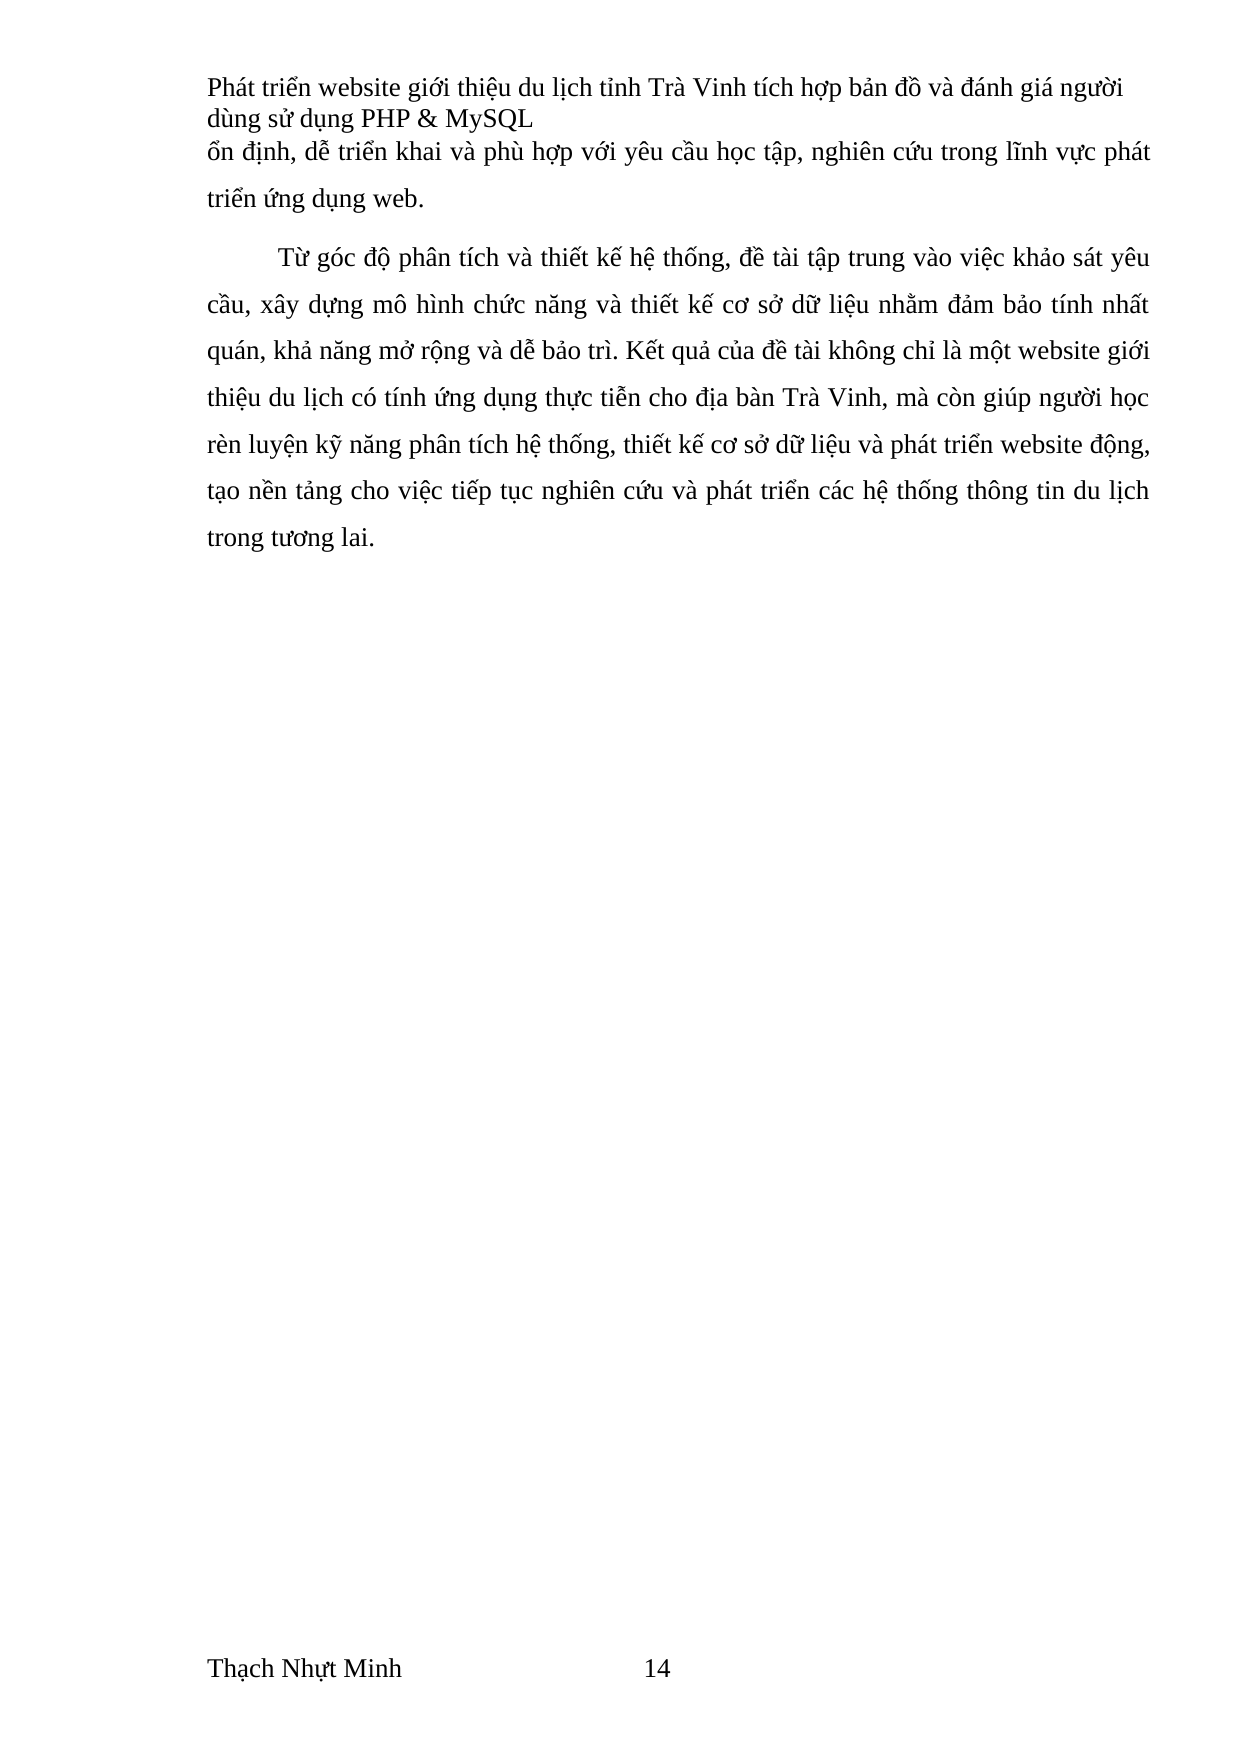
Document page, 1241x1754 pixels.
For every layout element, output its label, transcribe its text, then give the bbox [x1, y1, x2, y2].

text Từ góc độ phân tích và thiết kế hệ thống, đề tài tập trung vào việc khảo sát yêu cầu, xây dựng mô hình chức năng và thiết kế cơ sở dữ liệu nhằm đảm bảo tính nhất quán, khả năng mở rộng và dễ bảo trì. Kết quả của đề tài không chỉ là một website giới thiệu du lịch có tính ứng dụng thực tiễn cho địa bàn Trà Vinh, mà còn giúp người học rèn luyện kỹ năng phân tích hệ thống, thiết kế cơ sở dữ liệu và phát triển website động, tạo nền tảng cho việc tiếp tục nghiên cứu và phát triển các hệ thống thông tin du lịch trong tương lai. [207, 241, 1152, 552]
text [207, 135, 1152, 213]
